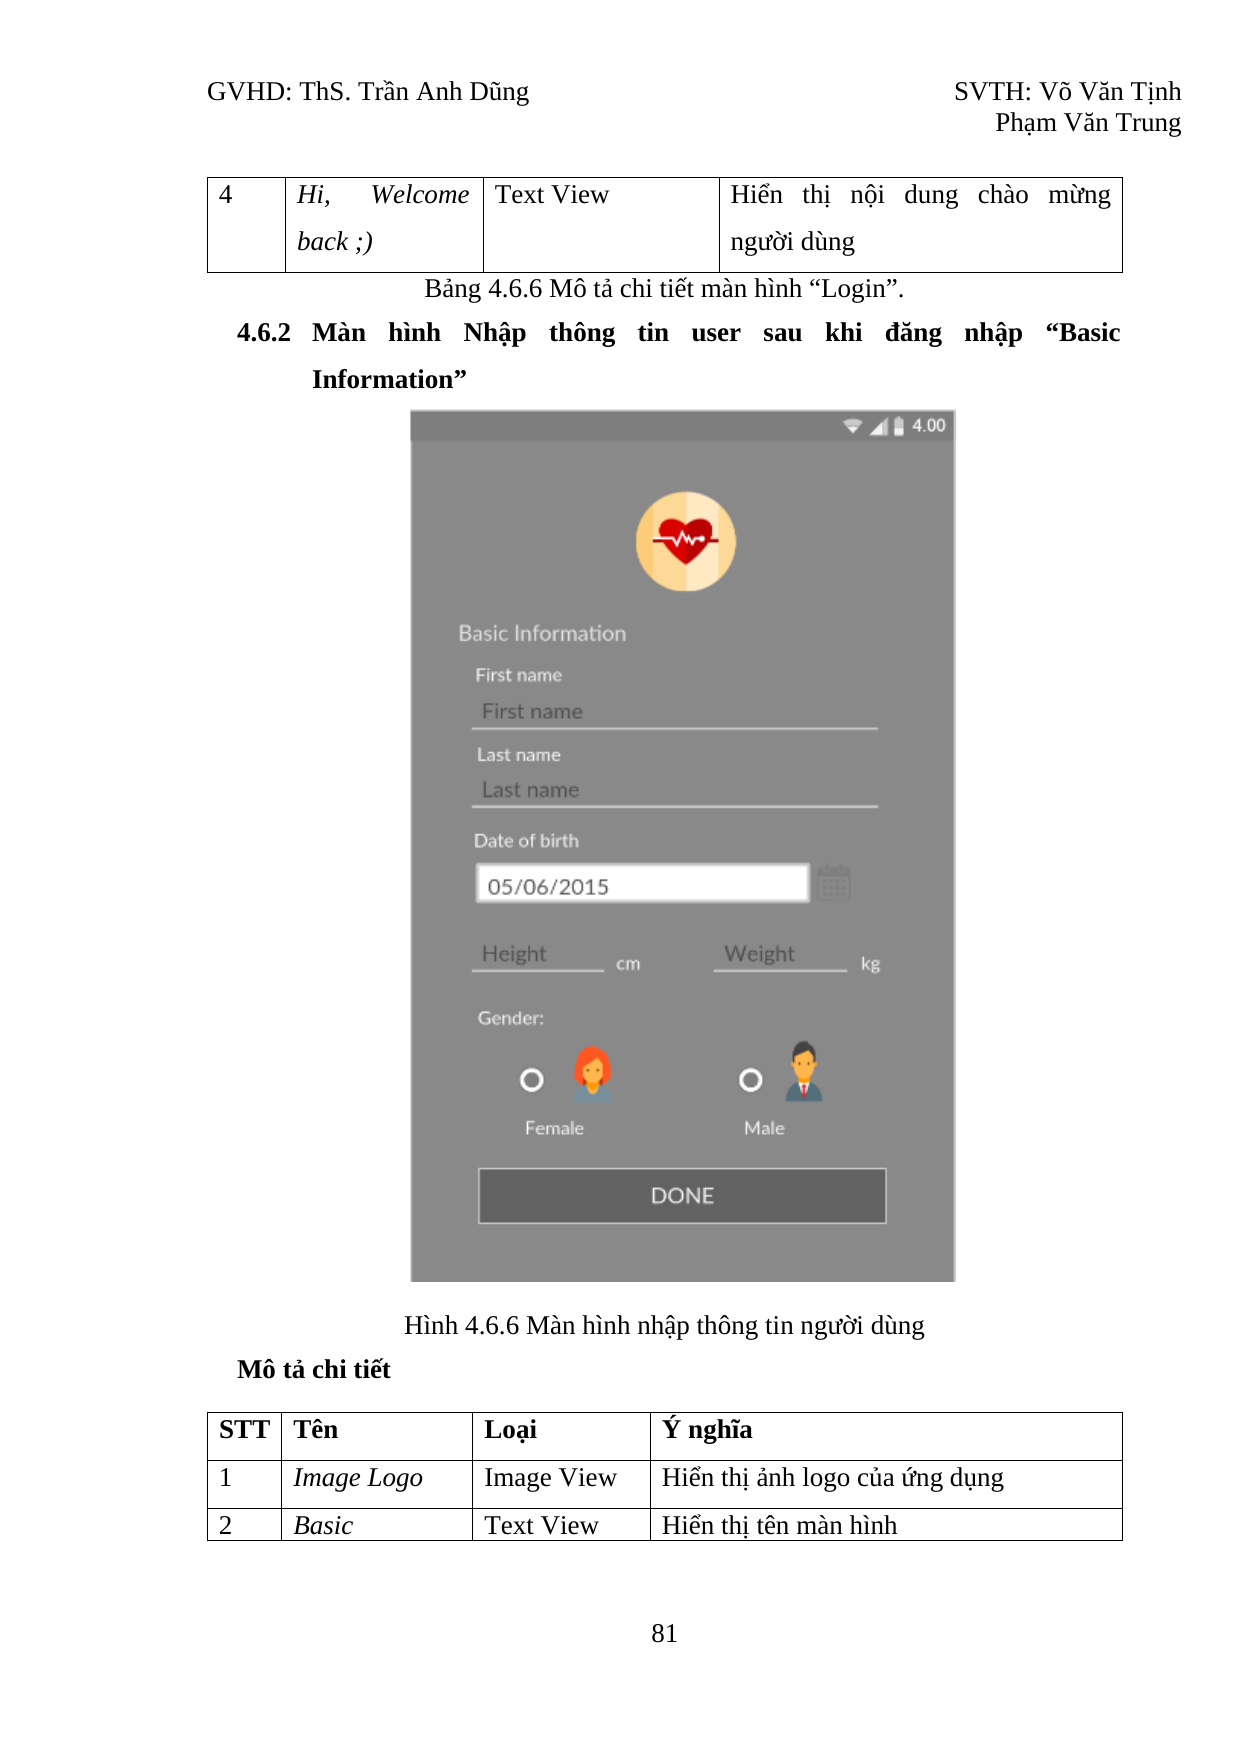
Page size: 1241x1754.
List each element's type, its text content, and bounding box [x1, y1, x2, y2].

table_header Loại [473, 1413, 650, 1460]
table_cell 2 [208, 1509, 281, 1540]
table_cell Hiển thị ảnh logo của ứng dụng [651, 1461, 1122, 1508]
table_header STT [208, 1413, 281, 1460]
picture [410, 409, 957, 1282]
table_header Tên [282, 1413, 472, 1460]
table_cell 4 [208, 178, 285, 272]
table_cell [651, 1509, 1122, 1540]
table_cell Basic information [282, 1509, 472, 1540]
table_cell Hiển thị nội dung chào mừng người dùng [720, 178, 1122, 272]
table_header Ý nghĩa [651, 1413, 1122, 1460]
text Mô tả chi tiết [207, 1353, 1122, 1384]
table_cell 1 [208, 1461, 281, 1508]
table_cell Text View [484, 178, 719, 272]
table_cell Hi, Welcome back ;) [286, 178, 483, 272]
table_cell Text View [473, 1509, 650, 1540]
table_cell Image Logo [282, 1461, 472, 1508]
table_cell Image View [473, 1461, 650, 1508]
subtitle Màn hình Nhập thông tin user sau khi đăng nhập “Basic Information” [237, 316, 1122, 394]
